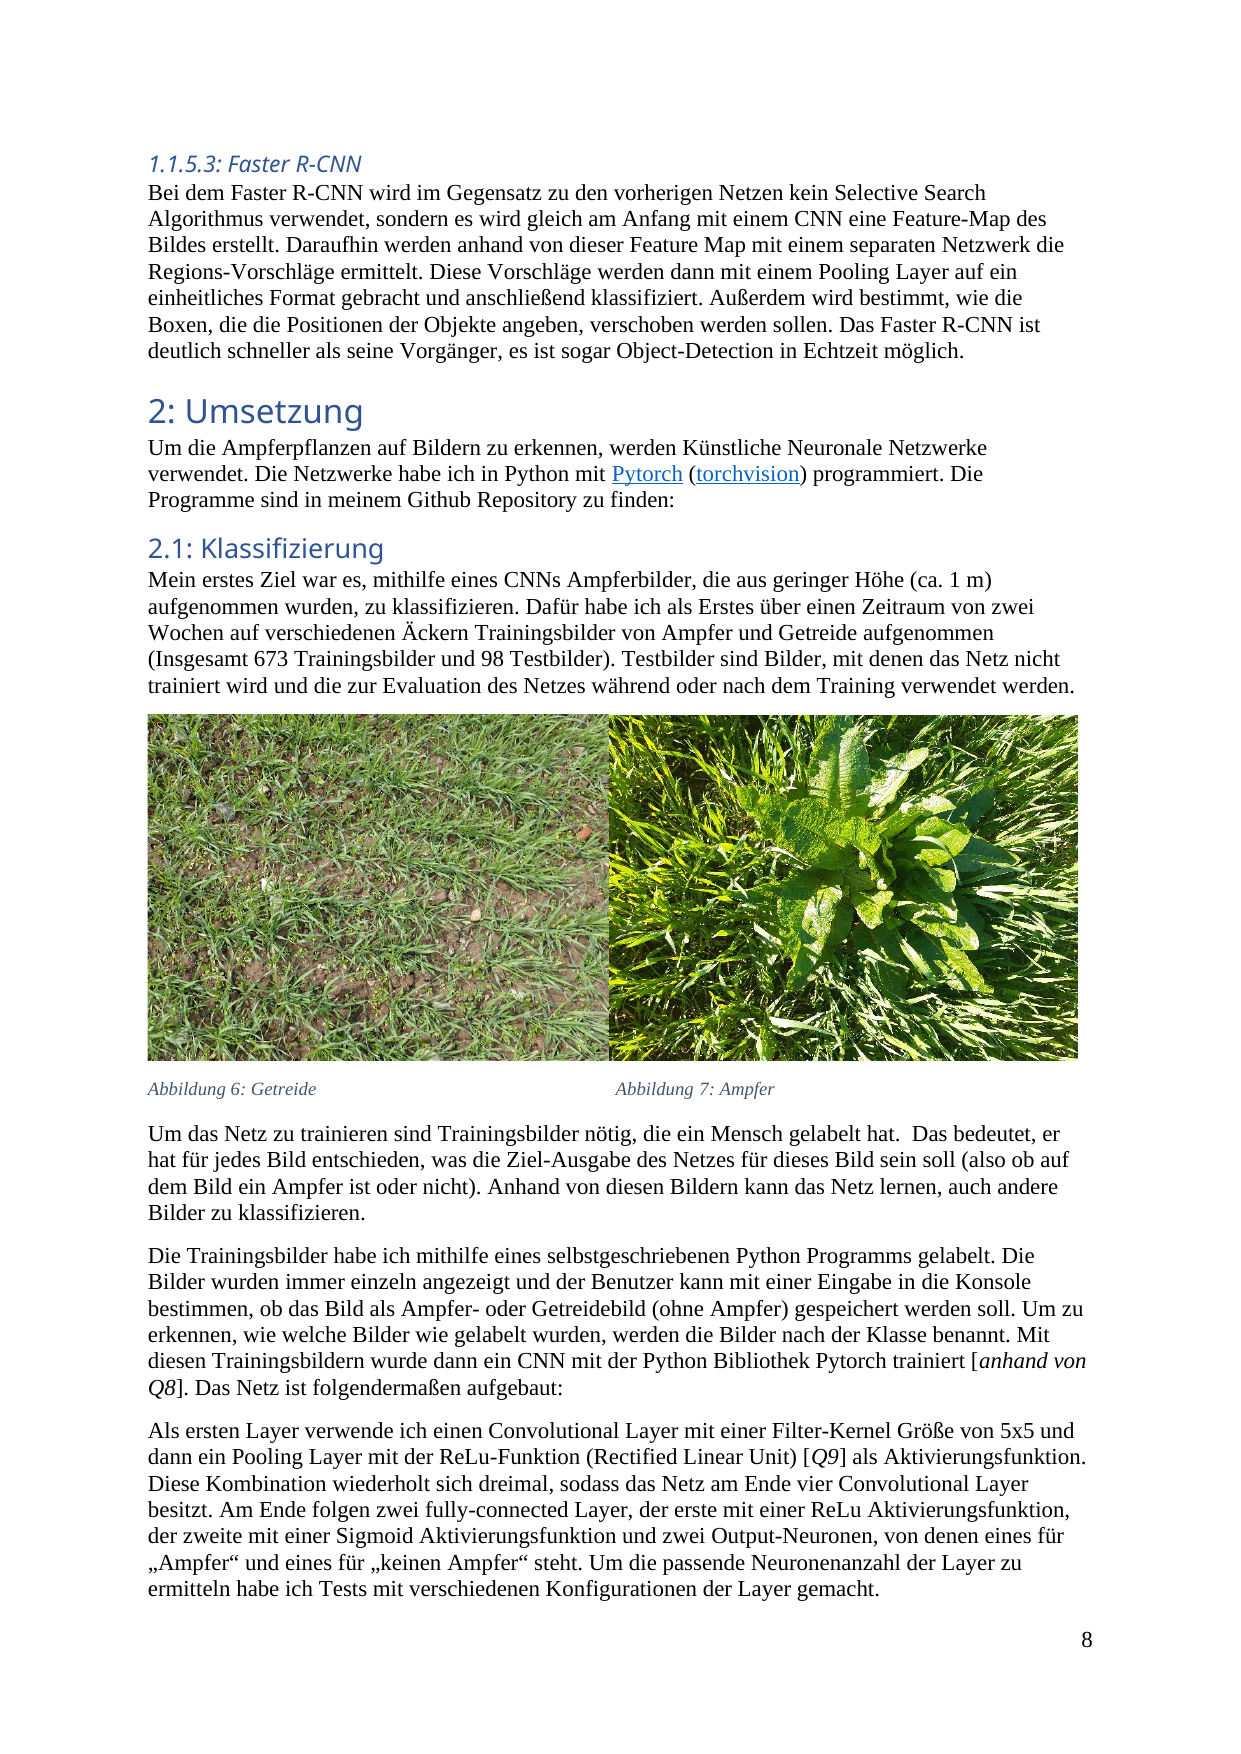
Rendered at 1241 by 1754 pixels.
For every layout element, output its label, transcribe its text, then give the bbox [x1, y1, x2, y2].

subtitle 1.1.5.3: Faster R-CNN [148, 148, 1093, 179]
text Um das Netz zu trainieren sind Trainingsbilder nötig, die ein Mensch gelabelt hat. Das bedeutet, er hat für jedes Bild entschieden, was die Ziel-Ausgabe des Netzes für dieses Bild sein soll (also ob auf dem Bild ein Ampfer ist oder nicht). Anhand von diesen Bildern kann das Netz lernen, auch andere Bilder zu klassifizieren. [148, 1120, 1093, 1225]
text Die Trainingsbilder habe ich mithilfe eines selbstgeschriebenen Python Programms gelabelt. Die Bilder wurden immer einzeln angezeigt und der Benutzer kann mit einer Eingabe in die Konsole bestimmen, ob das Bild als Ampfer- oder Getreidebild (ohne Ampfer) gespeichert werden soll. Um zu erkennen, wie welche Bilder wie gelabelt wurden, werden die Bilder nach der Klasse benannt. Mit diesen Trainingsbildern wurde dann ein CNN mit der Python Bibliothek Pytorch trainiert [anhand von Q8]. Das Netz ist folgendermaßen aufgebaut: [148, 1242, 1093, 1400]
subtitle 2: Umsetzung [148, 388, 1093, 434]
text Abbildung 6: Getreide Abbildung 7: Ampfer [148, 1078, 1093, 1099]
text Um die Ampferpflanzen auf Bildern zu erkennen, werden Künstliche Neuronale Netzwerke verwendet. Die Netzwerke habe ich in Python mit Pytorch (torchvision) programmiert. Die Programme sind in meinem Github Repository zu finden: [148, 434, 1093, 513]
subtitle 2.1: Klassifizierung [148, 529, 1093, 566]
text Als ersten Layer verwende ich einen Convolutional Layer mit einer Filter-Kernel Größe von 5x5 und dann ein Pooling Layer mit der ReLu-Funktion (Rectified Linear Unit) [Q9] als Aktivierungsfunktion. Diese Kombination wiederholt sich dreimal, sodass das Netz am Ende vier Convolutional Layer besitzt. Am Ende folgen zwei fully-connected Layer, der erste mit einer ReLu Aktivierungsfunktion, der zweite mit einer Sigmoid Aktivierungsfunktion und zwei Output-Neuronen, von denen eines für „Ampfer“ und eines für „keinen Ampfer“ steht. Um die passende Neuronenanzahl der Layer zu ermitteln habe ich Tests mit verschiedenen Konfigurationen der Layer gemacht. [148, 1417, 1093, 1601]
picture [147, 714, 1078, 1061]
text Bei dem Faster R-CNN wird im Gegensatz zu den vorherigen Netzen kein Selective Search Algorithmus verwendet, sondern es wird gleich am Anfang mit einem CNN eine Feature-Map des Bildes erstellt. Daraufhin werden anhand von dieser Feature Map mit einem separaten Netzwerk die Regions-Vorschläge ermittelt. Diese Vorschläge werden dann mit einem Pooling Layer auf ein einheitliches Format gebracht und anschließend klassifiziert. Außerdem wird bestimmt, wie die Boxen, die die Positionen der Objekte angeben, verschoben werden sollen. Das Faster R-CNN ist deutlich schneller als seine Vorgänger, es ist sogar Object-Detection in Echtzeit möglich. [148, 179, 1093, 363]
text Mein erstes Ziel war es, mithilfe eines CNNs Ampferbilder, die aus geringer Höhe (ca. 1 m) aufgenommen wurden, zu klassifizieren. Dafür habe ich als Erstes über einen Zeitraum von zwei Wochen auf verschiedenen Äckern Trainingsbilder von Ampfer und Getreide aufgenommen (Insgesamt 673 Trainingsbilder und 98 Testbilder). Testbilder sind Bilder, mit denen das Netz nicht trainiert wird und die zur Evaluation des Netzes während oder nach dem Training verwendet werden. [148, 566, 1093, 698]
